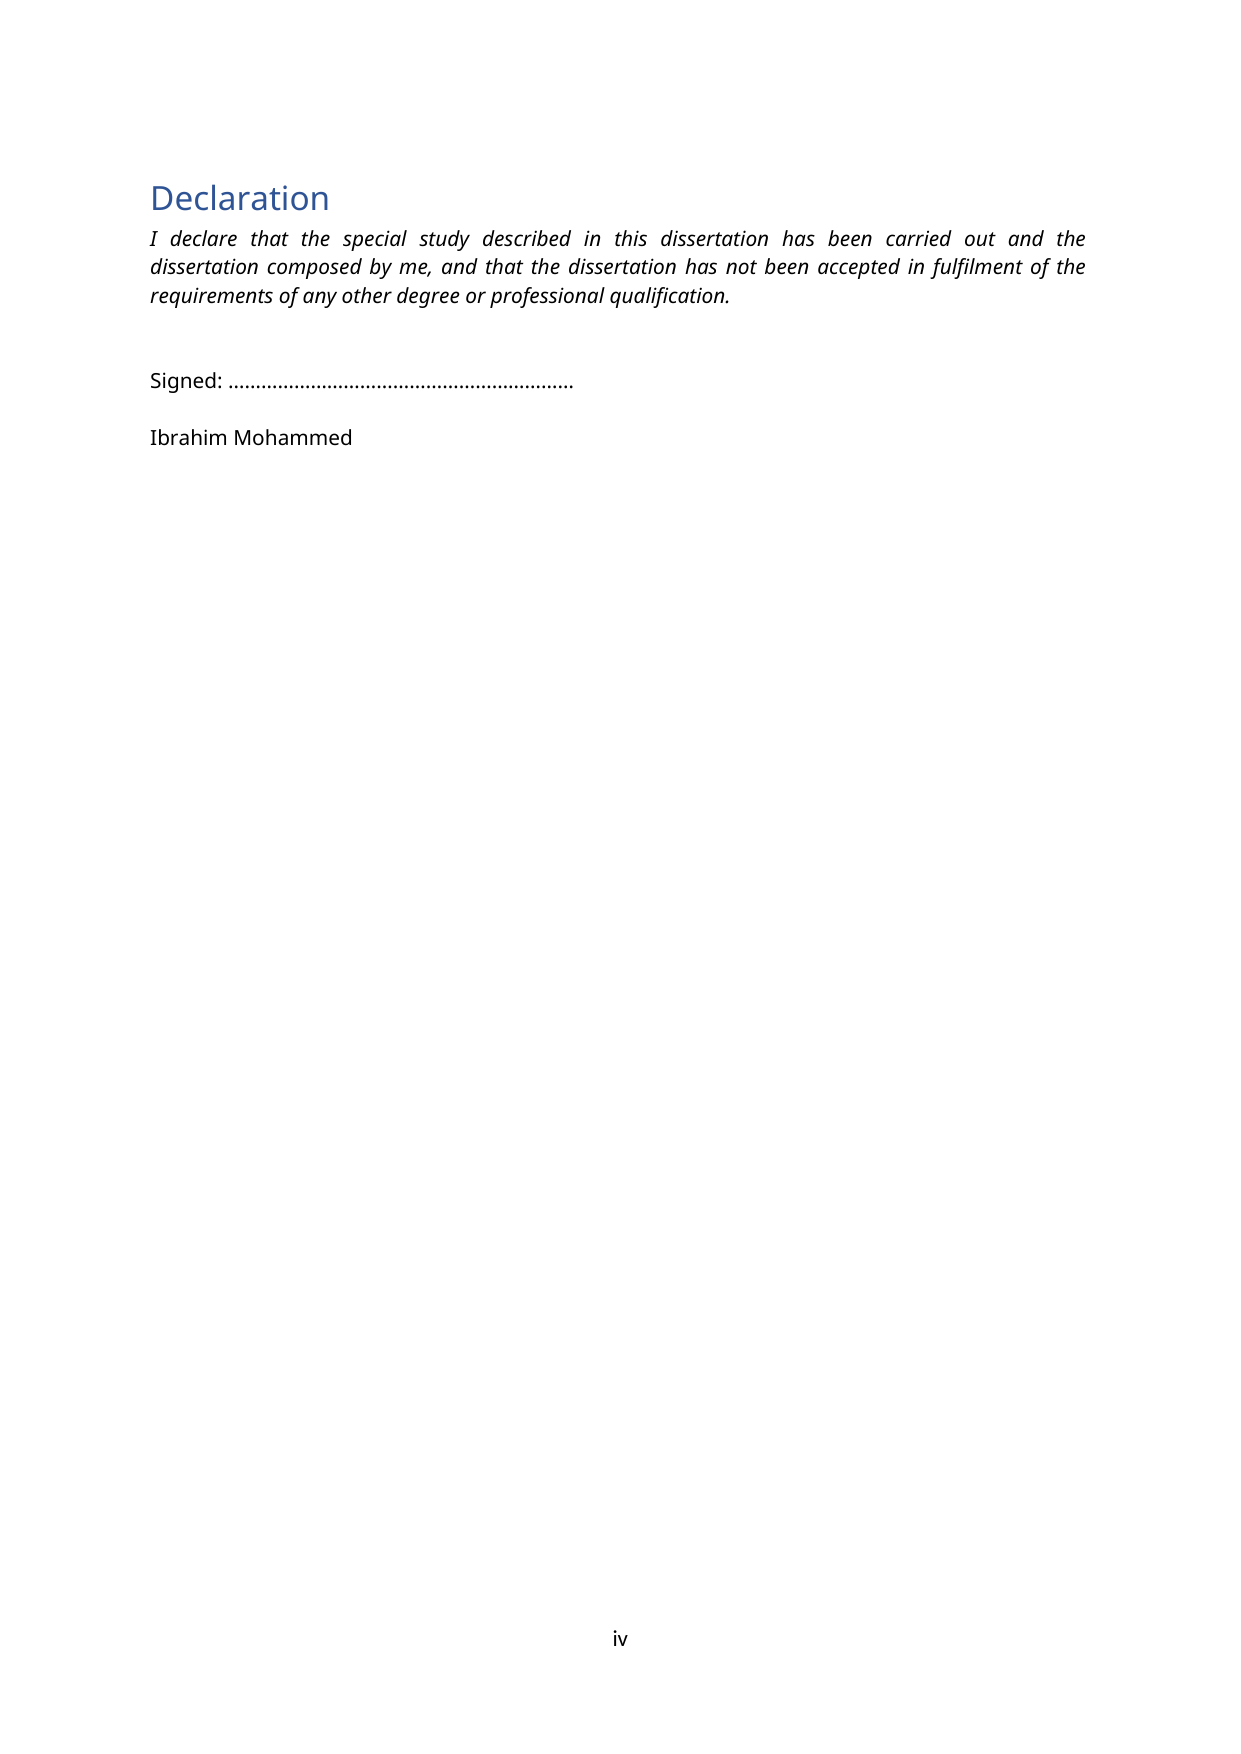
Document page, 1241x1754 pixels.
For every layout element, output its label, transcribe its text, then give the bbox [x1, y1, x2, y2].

text Signed: ……………………………………………………… [150, 366, 1090, 394]
text Ibrahim Mohammed [150, 423, 1090, 451]
subtitle Declaration [150, 175, 1090, 220]
text I declare that the special study described in this dissertation has been carried out and the dissertation composed by me, and that the dissertation has not been accepted in fulfilment of the requirements of any other degree or professional qualification. [150, 224, 1090, 309]
